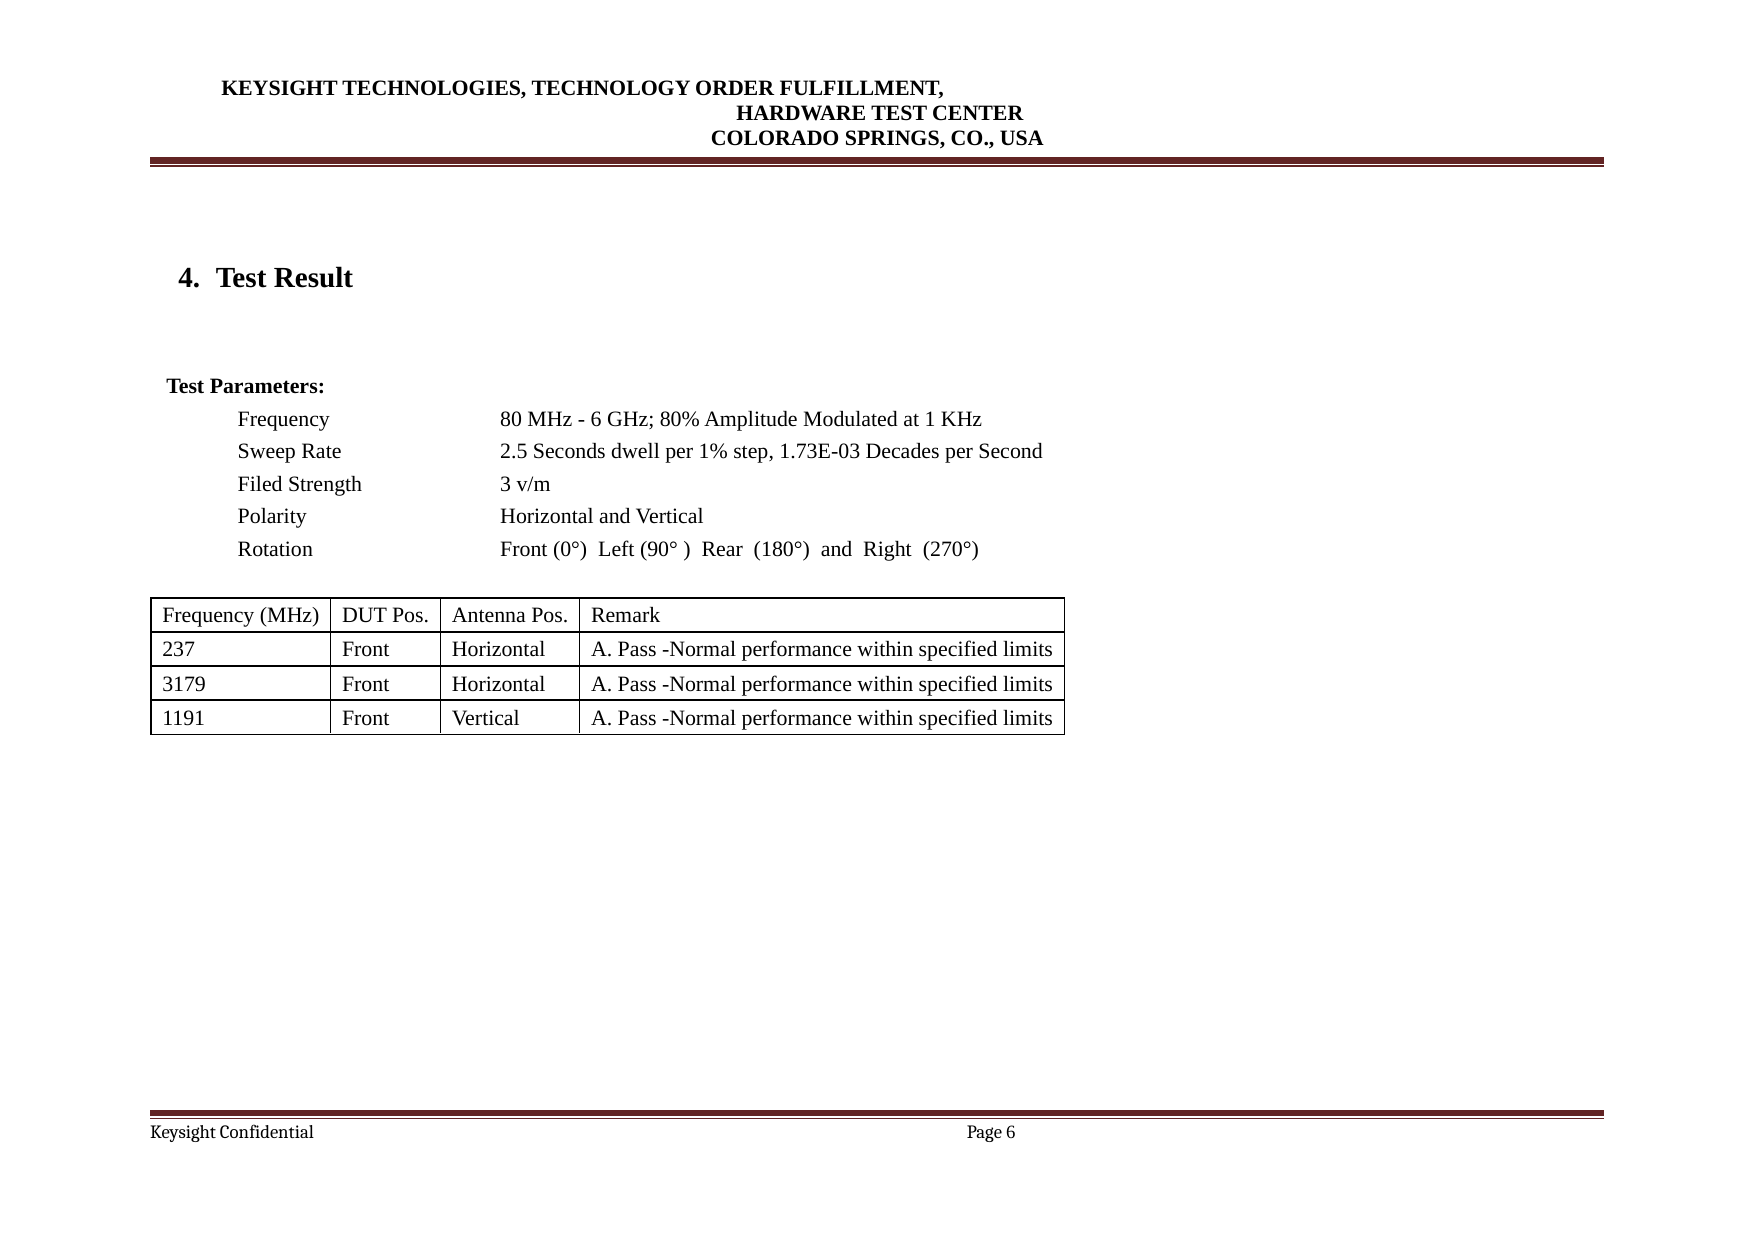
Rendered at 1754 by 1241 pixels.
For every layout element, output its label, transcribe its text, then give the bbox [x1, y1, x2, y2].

table_cell 237 [152, 633, 330, 665]
table_cell Front [331, 667, 440, 699]
table_cell A. Pass -Normal performance within specified limits [580, 701, 1064, 733]
text Polarity Horizontal and Vertical [237, 500, 1604, 532]
text Filed Strength 3 v/m [237, 467, 1604, 500]
text Rotation Front (0°) Left (90° ) Rear (180°) and Right (270°) [237, 532, 1604, 565]
table_header Remark [580, 599, 1064, 631]
table_cell Front [331, 633, 440, 665]
subtitle Test Result [178, 245, 1604, 310]
table_cell Horizontal [441, 667, 579, 699]
text Sweep Rate 2.5 Seconds dwell per 1% step, 1.73E-03 Decades per Second [237, 435, 1604, 467]
table_cell Front [331, 701, 440, 733]
table_cell Horizontal [441, 633, 579, 665]
table_header DUT Pos. [331, 599, 440, 631]
table_cell 3179 [152, 667, 330, 699]
table_cell A. Pass -Normal performance within specified limits [580, 633, 1064, 665]
table_header Frequency (MHz) [152, 599, 330, 631]
text Test Parameters: [150, 370, 1604, 402]
table_header Antenna Pos. [441, 599, 579, 631]
table_cell Vertical [441, 701, 579, 733]
table_cell A. Pass -Normal performance within specified limits [580, 667, 1064, 699]
table_cell 1191 [152, 701, 330, 733]
text Frequency 80 MHz - 6 GHz; 80% Amplitude Modulated at 1 KHz [237, 402, 1604, 435]
